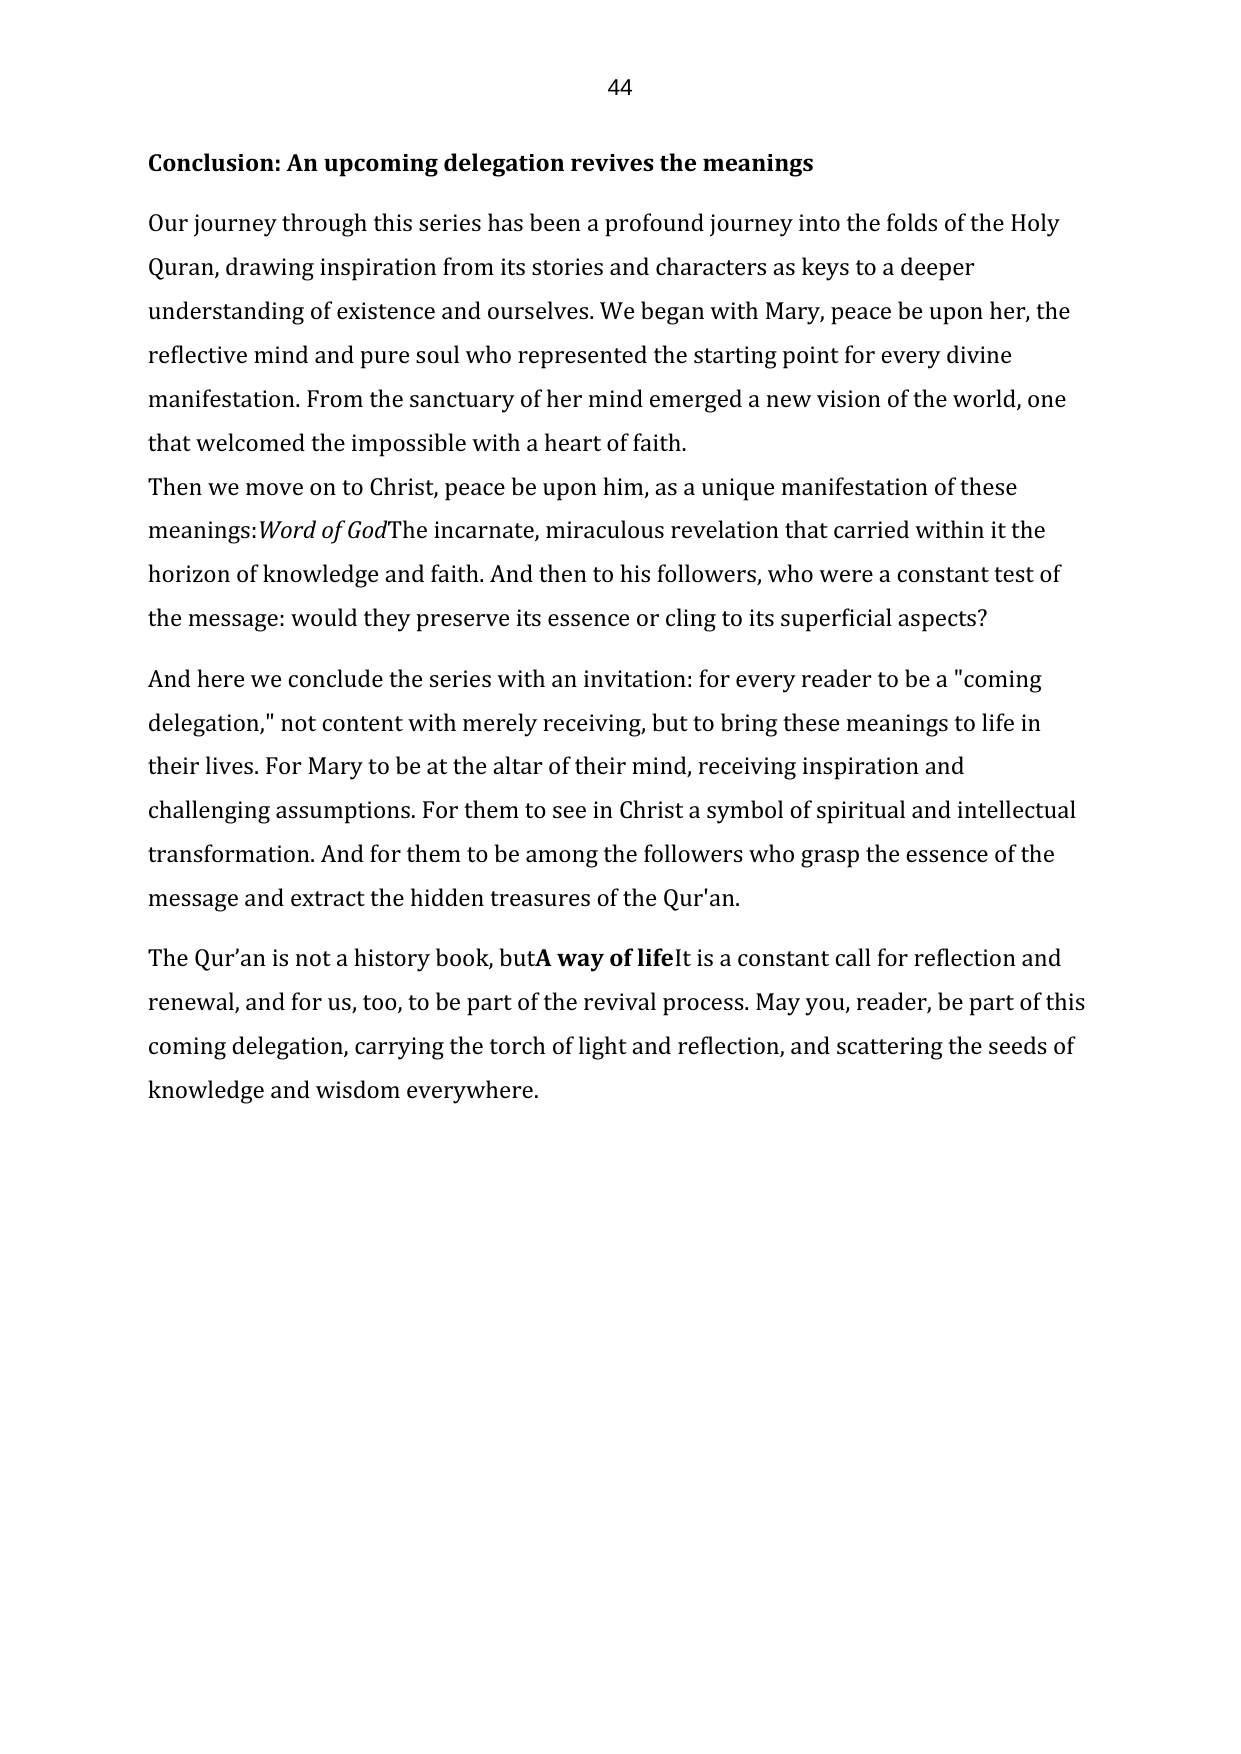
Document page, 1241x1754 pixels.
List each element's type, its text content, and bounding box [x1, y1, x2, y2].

text Conclusion: An upcoming delegation revives the meanings [148, 148, 1093, 177]
text The Qur’an is not a history book, butA way of lifeIt is a constant call for reflection and renewal, and for us, too, to be part of the revival process. May you, reader, be part of this coming delegation, carrying the torch of light and reflection, and scattering the seeds of knowledge and wisdom everywhere. [148, 943, 1093, 1104]
text And here we conclude the series with an invitation: for every reader to be a "coming delegation," not content with merely receiving, but to bring these meanings to life in their lives. For Mary to be at the altar of their mind, receiving inspiration and challenging assumptions. For them to see in Christ a symbol of spiritual and intellectual transformation. And for them to be among the followers who grasp the essence of the message and extract the hidden treasures of the Qur'an. [148, 663, 1093, 912]
text Our journey through this series has been a profound journey into the folds of the Holy Quran, drawing inspiration from its stories and characters as keys to a deeper understanding of existence and ourselves. We began with Mary, peace be upon her, the reflective mind and pure soul who represented the starting point for every divine manifestation. From the sanctuary of her mind emerged a new vision of the world, one that welcomed the impossible with a heart of faith. Then we move on to Christ, peace be upon him, as a unique manifestation of these meanings:Word of GodThe incarnate, miraculous revelation that carried within it the horizon of knowledge and faith. And then to his followers, who were a constant test of the message: would they preserve its essence or cling to its superficial aspects? [148, 208, 1093, 632]
